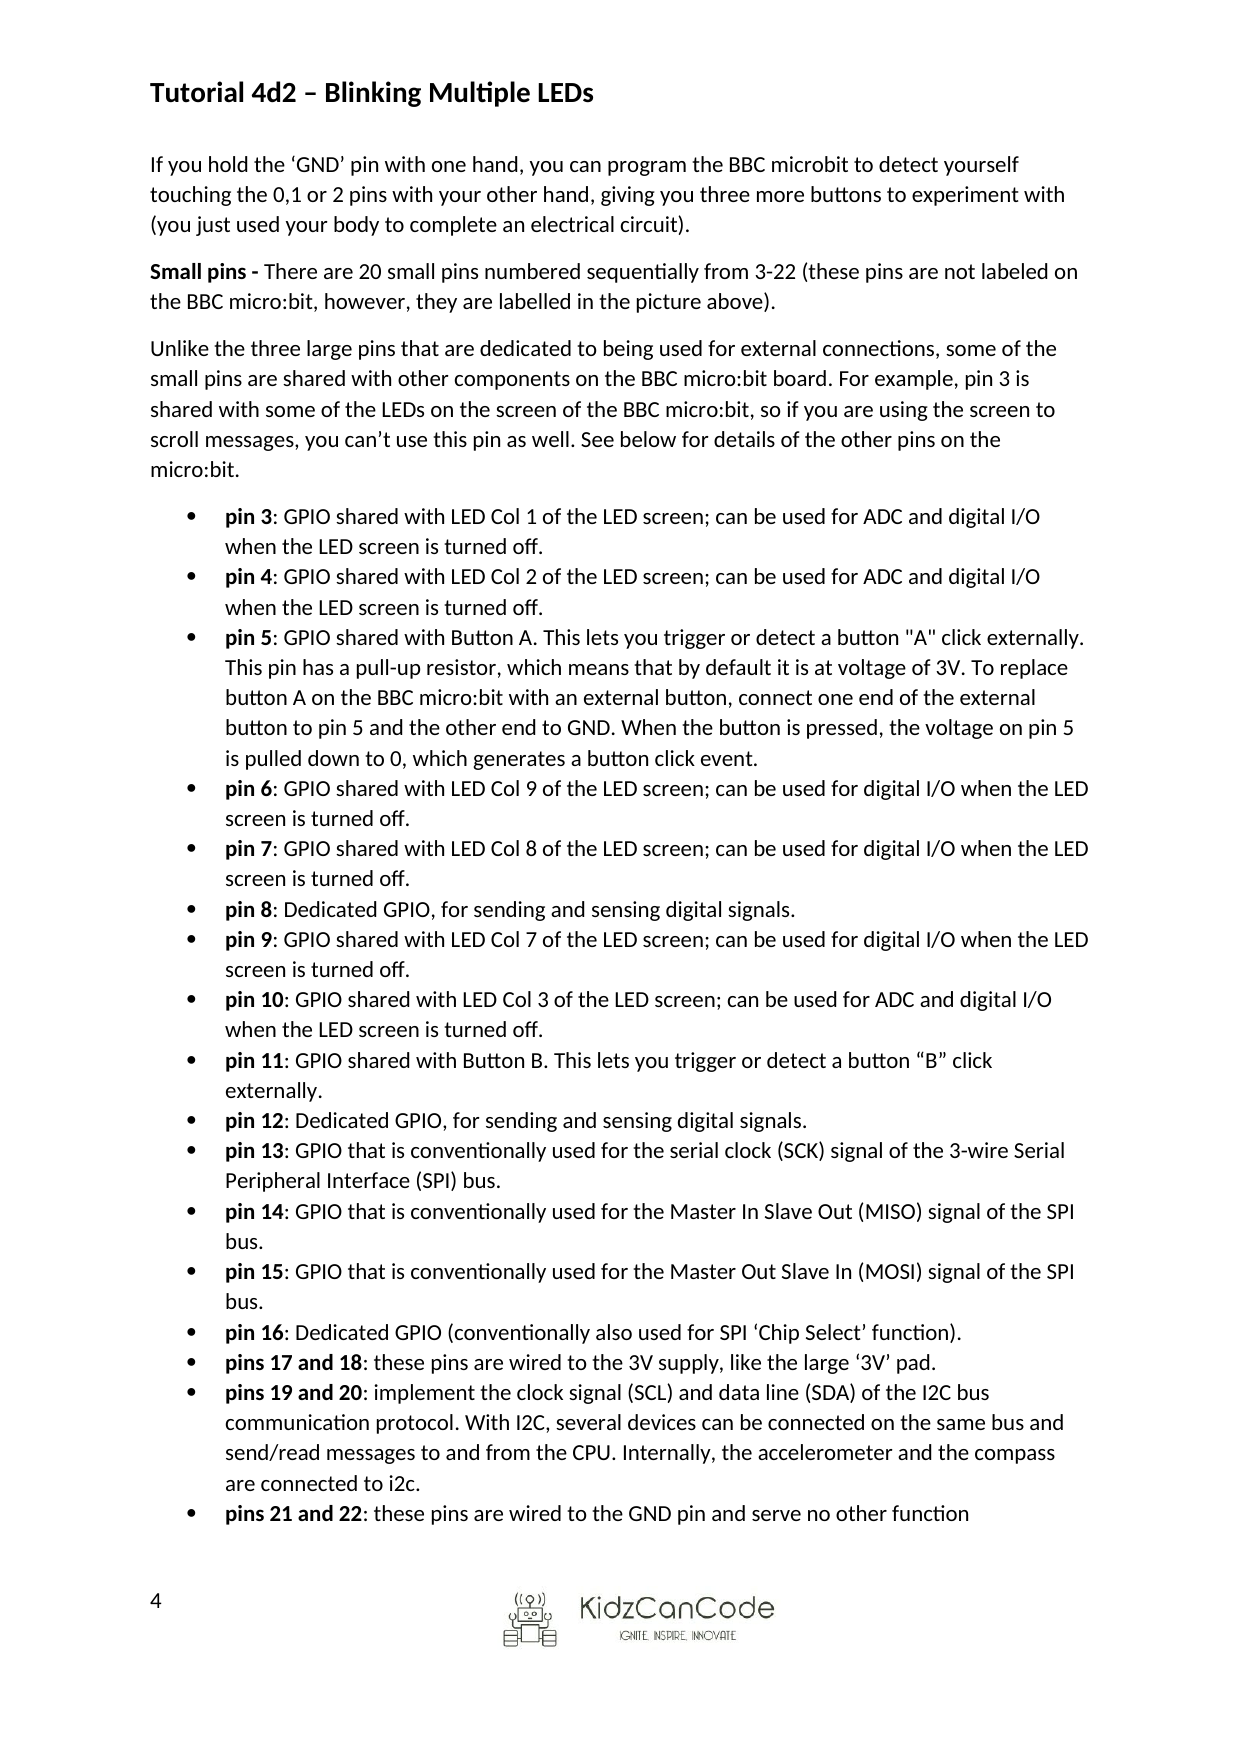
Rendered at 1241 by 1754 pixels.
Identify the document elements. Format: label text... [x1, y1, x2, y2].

list pins 19 and 20: implement the clock signal (SCL) and data line (SDA) of the I2C bus communication protocol. With I2C, several devices can be connected on the same bus and send/read messages to and from the CPU. Internally, the accelerometer and the compass are connected to i2c. [187, 1378, 1090, 1497]
list pin 4: GPIO shared with LED Col 2 of the LED screen; can be used for ADC and digital I/O when the LED screen is turned off. [187, 562, 1090, 621]
list pin 12: Dedicated GPIO, for sending and sensing digital signals. [187, 1106, 1090, 1134]
list pins 21 and 22: these pins are wired to the GND pin and serve no other function [187, 1499, 1090, 1527]
list pin 15: GPIO that is conventionally used for the Master Out Slave In (MOSI) signal of the SPI bus. [187, 1257, 1090, 1316]
text Unlike the three large pins that are dedicated to being used for external connections, some of the small pins are shared with other components on the BBC micro:bit board. For example, pin 3 is shared with some of the LEDs on the screen of the BBC micro:bit, so if you are using the screen to scroll messages, you can’t use this pin as well. See below for details of the other pins on the micro:bit. [150, 334, 1090, 483]
list pin 14: GPIO that is conventionally used for the Master In Slave Out (MISO) signal of the SPI bus. [187, 1197, 1090, 1255]
text If you hold the ‘GND’ pin with one hand, you can program the BBC microbit to detect yourself touching the 0,1 or 2 pins with your other hand, giving you three more buttons to experiment with (you just used your body to complete an electrical circuit). [150, 150, 1090, 238]
list pin 6: GPIO shared with LED Col 9 of the LED screen; can be used for digital I/O when the LED screen is turned off. [187, 774, 1090, 832]
list pin 9: GPIO shared with LED Col 7 of the LED screen; can be used for digital I/O when the LED screen is turned off. [187, 925, 1090, 983]
list pins 17 and 18: these pins are wired to the 3V supply, like the large ‘3V’ pad. [187, 1348, 1090, 1376]
list pin 13: GPIO that is conventionally used for the serial clock (SCK) signal of the 3-wire Serial Peripheral Interface (SPI) bus. [187, 1136, 1090, 1195]
list pin 5: GPIO shared with Button A. This lets you trigger or detect a button "A" click externally. This pin has a pull-up resistor, which means that by default it is at voltage of 3V. To replace button A on the BBC micro:bit with an external button, connect one end of the external button to pin 5 and the other end to GND. When the button is pressed, the voltage on pin 5 is pulled down to 0, which generates a button click event. [187, 623, 1090, 772]
list pin 8: Dedicated GPIO, for sending and sensing digital signals. [187, 895, 1090, 923]
list pin 7: GPIO shared with LED Col 8 of the LED screen; can be used for digital I/O when the LED screen is turned off. [187, 834, 1090, 893]
list pin 11: GPIO shared with Button B. This lets you trigger or detect a button “B” click externally. [187, 1046, 1090, 1104]
picture [497, 1586, 781, 1653]
list pin 16: Dedicated GPIO (conventionally also used for SPI ‘Chip Select’ function). [187, 1318, 1090, 1346]
text Small pins - There are 20 small pins numbered sequentially from 3-22 (these pins are not labeled on the BBC micro:bit, however, they are labelled in the picture above). [150, 257, 1090, 316]
list pin 10: GPIO shared with LED Col 3 of the LED screen; can be used for ADC and digital I/O when the LED screen is turned off. [187, 985, 1090, 1044]
list pin 3: GPIO shared with LED Col 1 of the LED screen; can be used for ADC and digital I/O when the LED screen is turned off. [187, 502, 1090, 560]
